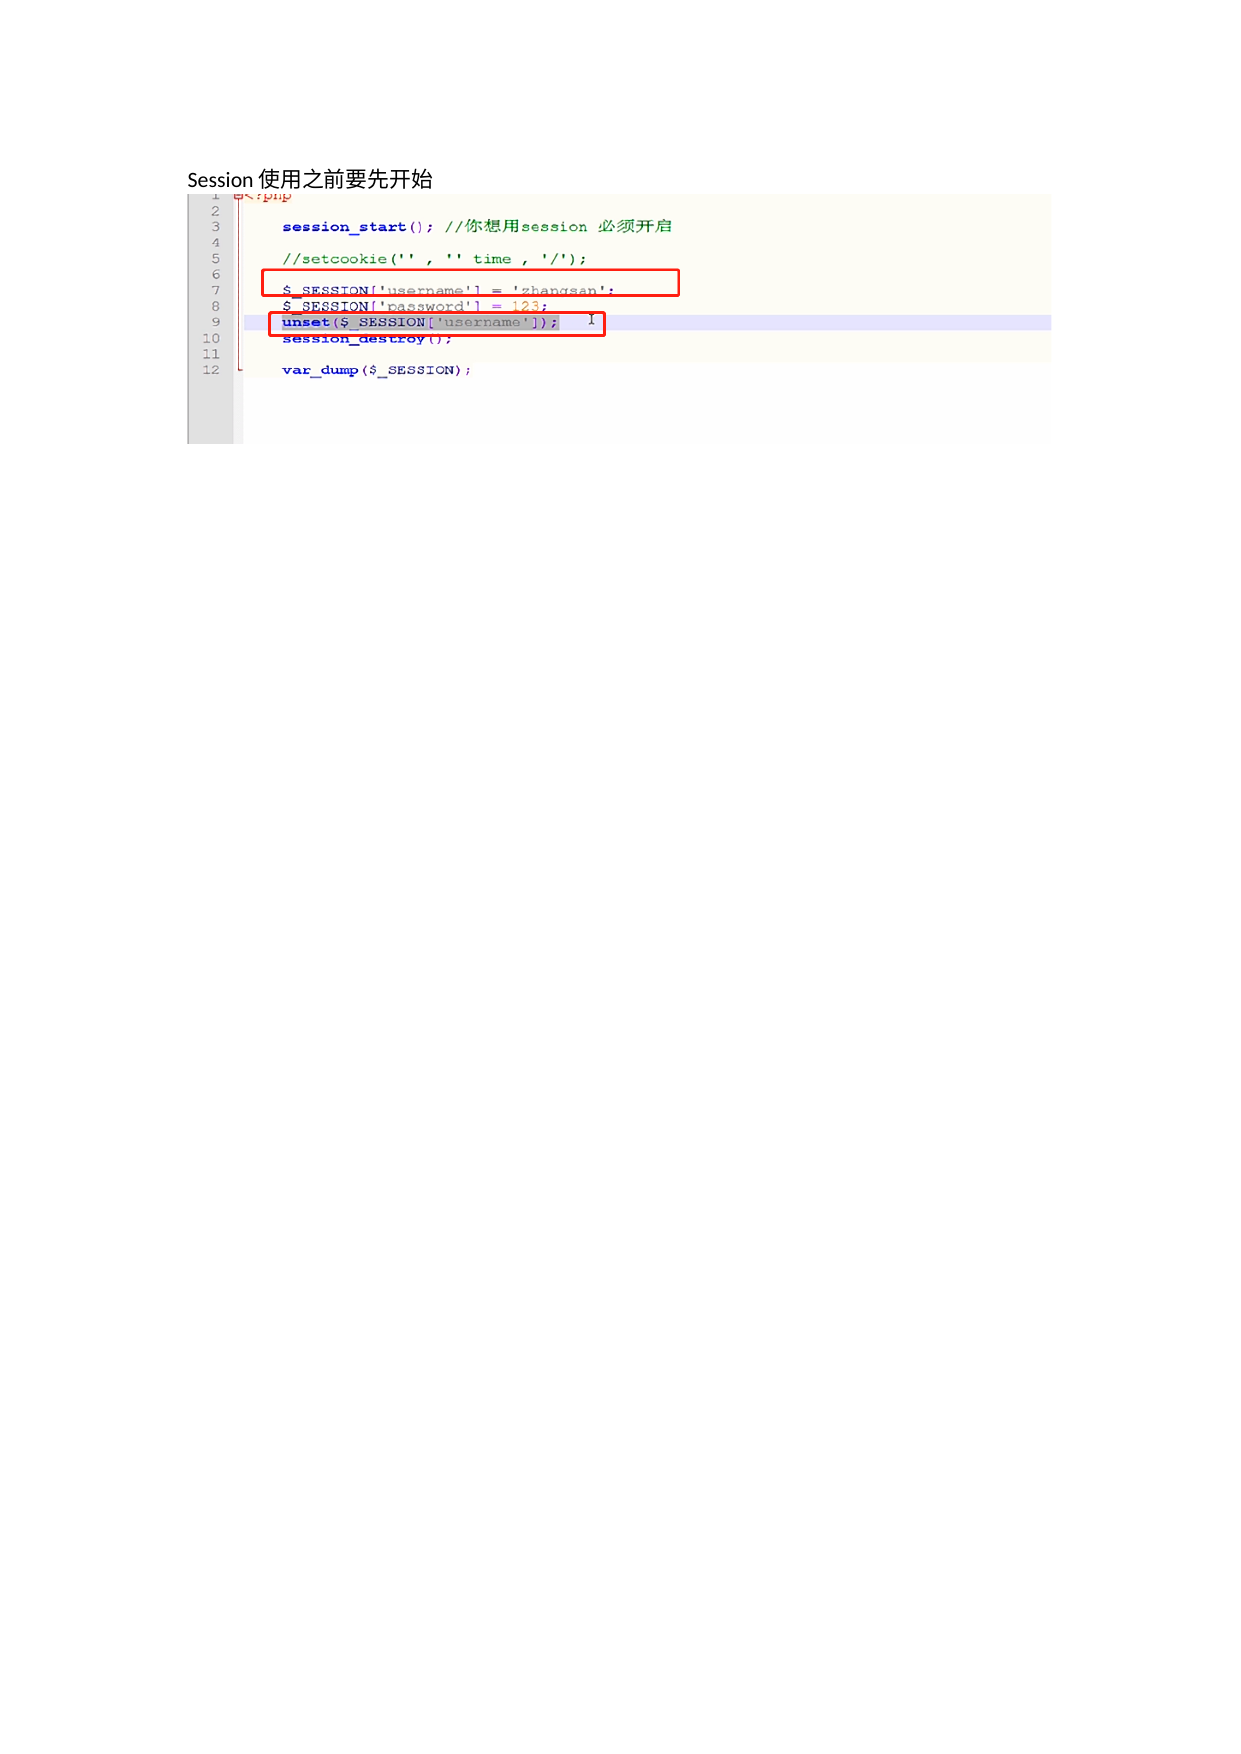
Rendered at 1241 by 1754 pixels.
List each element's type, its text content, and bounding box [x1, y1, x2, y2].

list Session使用之前要先开始 [187, 162, 1053, 194]
picture [187, 194, 1052, 444]
